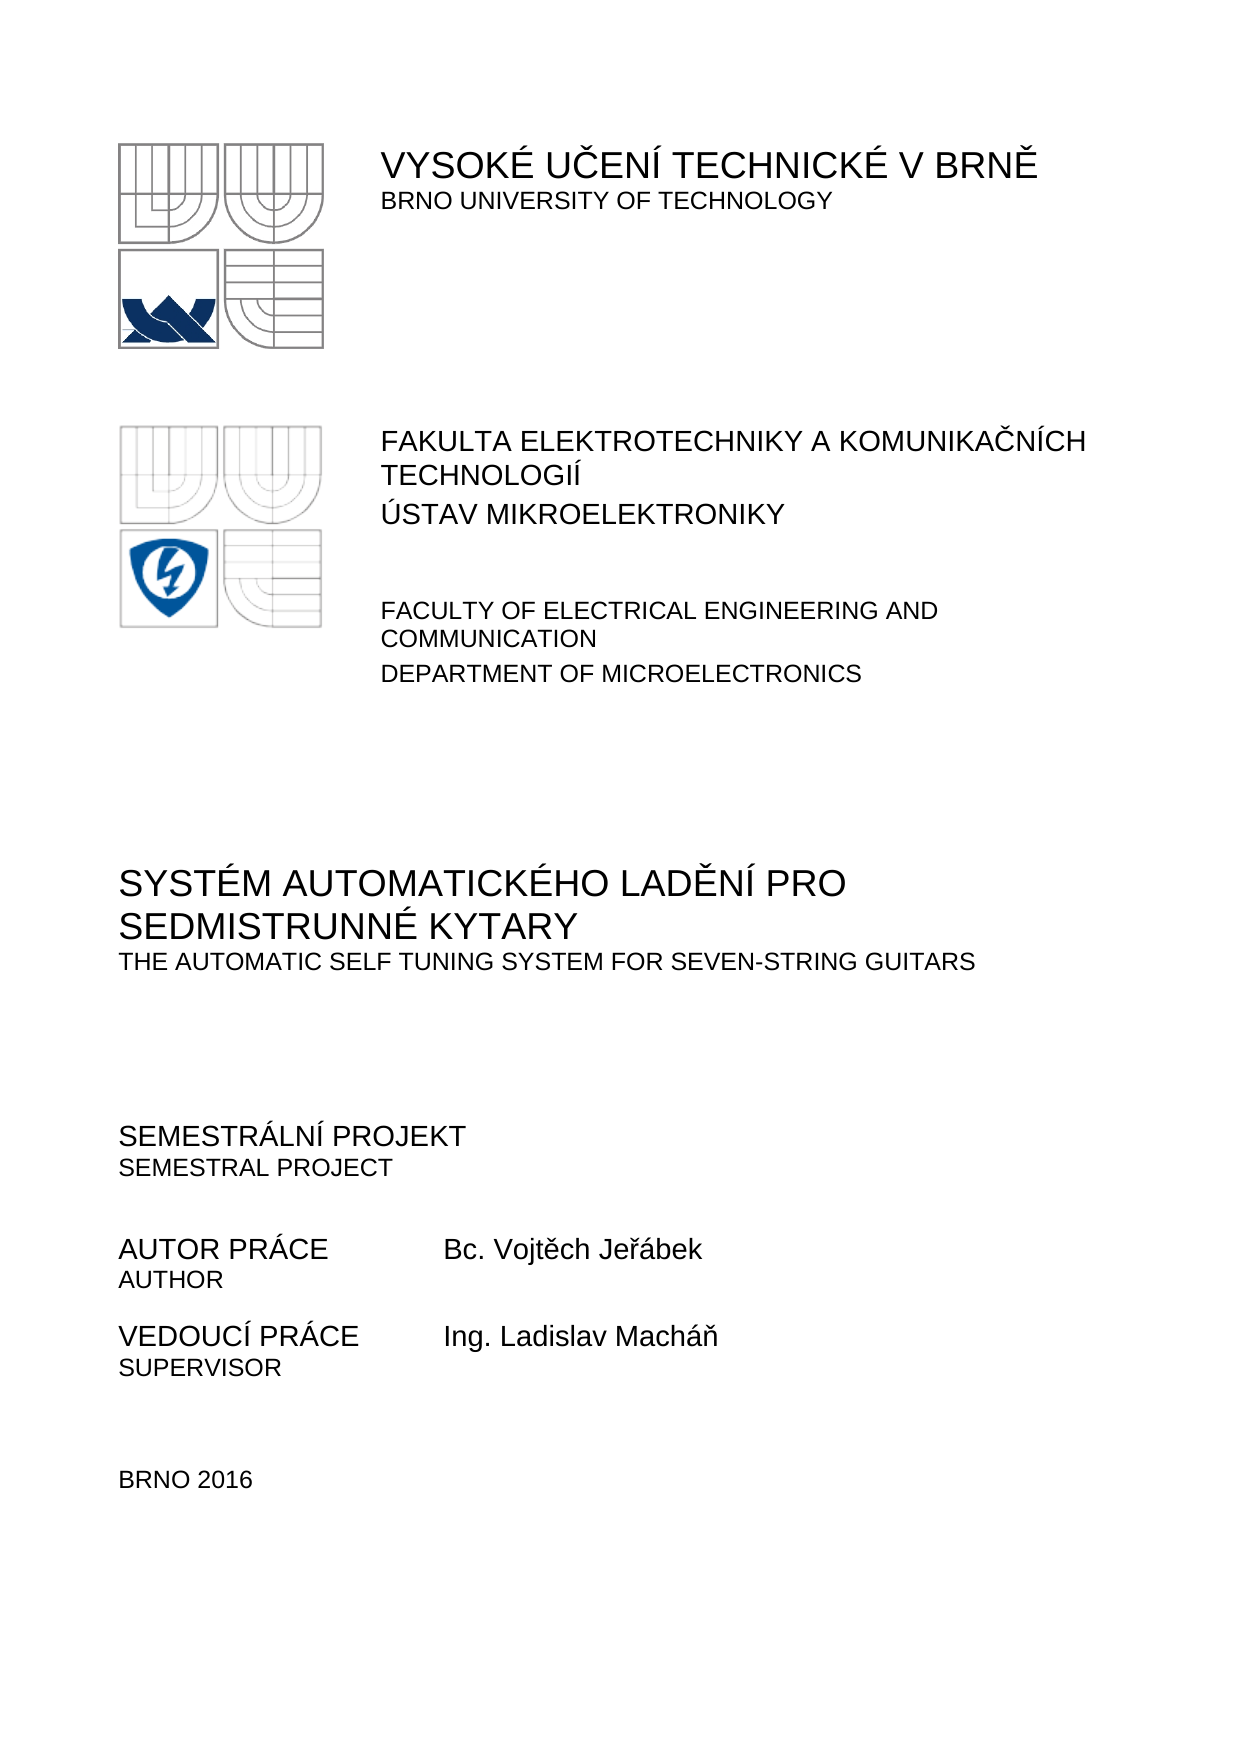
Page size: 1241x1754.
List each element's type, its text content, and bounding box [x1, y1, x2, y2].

text AUTOR PRÁCE Bc. Vojtěch Jeřábek [118, 1232, 1122, 1265]
table_header [107, 118, 369, 399]
text AUTHOR [118, 1265, 1122, 1294]
text The automatic self tuning system for seven-string guitars [118, 947, 1122, 976]
picture [118, 143, 324, 349]
text SEMESTRÁLNÍ PROJEKT [118, 1119, 1122, 1153]
table_cell [107, 399, 369, 688]
text SEMESTRAL PROJECT [118, 1153, 1122, 1182]
text VEDOUCÍ PRÁCE Ing. Ladislav Macháň [118, 1319, 1122, 1353]
table_header VYSOKÉ UČENÍ TECHNICKÉ V BRNĚ BRNO UNIVERSITY OF TECHNOLOGY [369, 118, 1122, 399]
text SUPERVISOR [118, 1353, 1122, 1381]
text Systém automatického ladění pro sedmistrunné kytary [118, 861, 1122, 947]
table_cell FAKULTA ELEKTROTECHNIKY A KOMUNIKAČNÍCH TECHNOLOGIÍ ÚSTAV MIKROELEKTRONIKY FACULTY OF ELECTRICAL ENGINEERING AND COMMUNICATION DEPARTMENT OF MICROELECTRONICS [369, 399, 1122, 688]
text BRNO 2016 [118, 1465, 1122, 1493]
